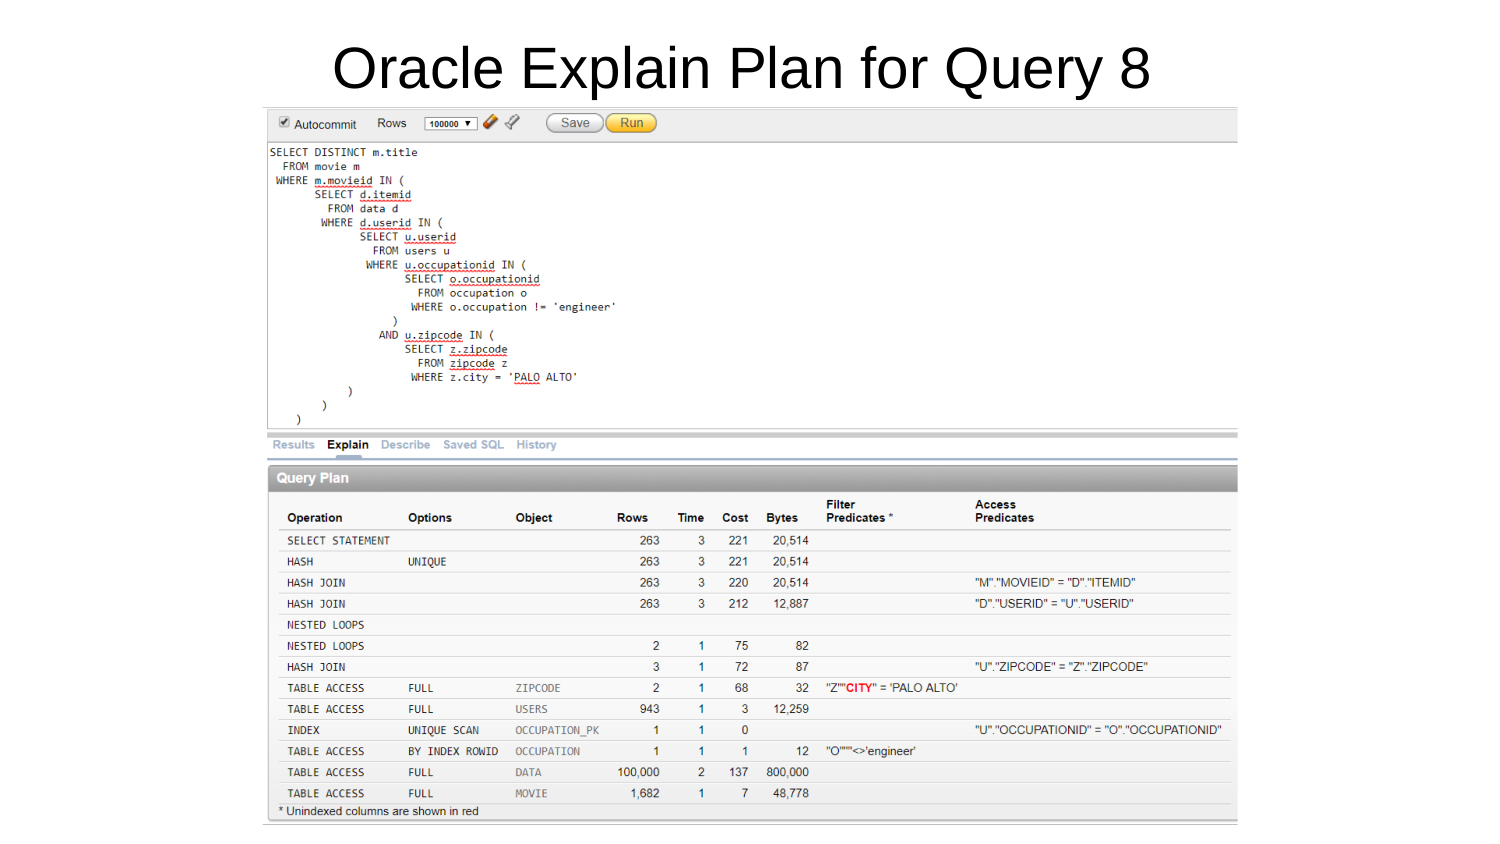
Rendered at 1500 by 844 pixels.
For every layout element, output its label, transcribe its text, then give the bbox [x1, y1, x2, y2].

text Oracle Explain Plan for Query 8 [269, 34, 1217, 101]
picture [262, 107, 1238, 825]
